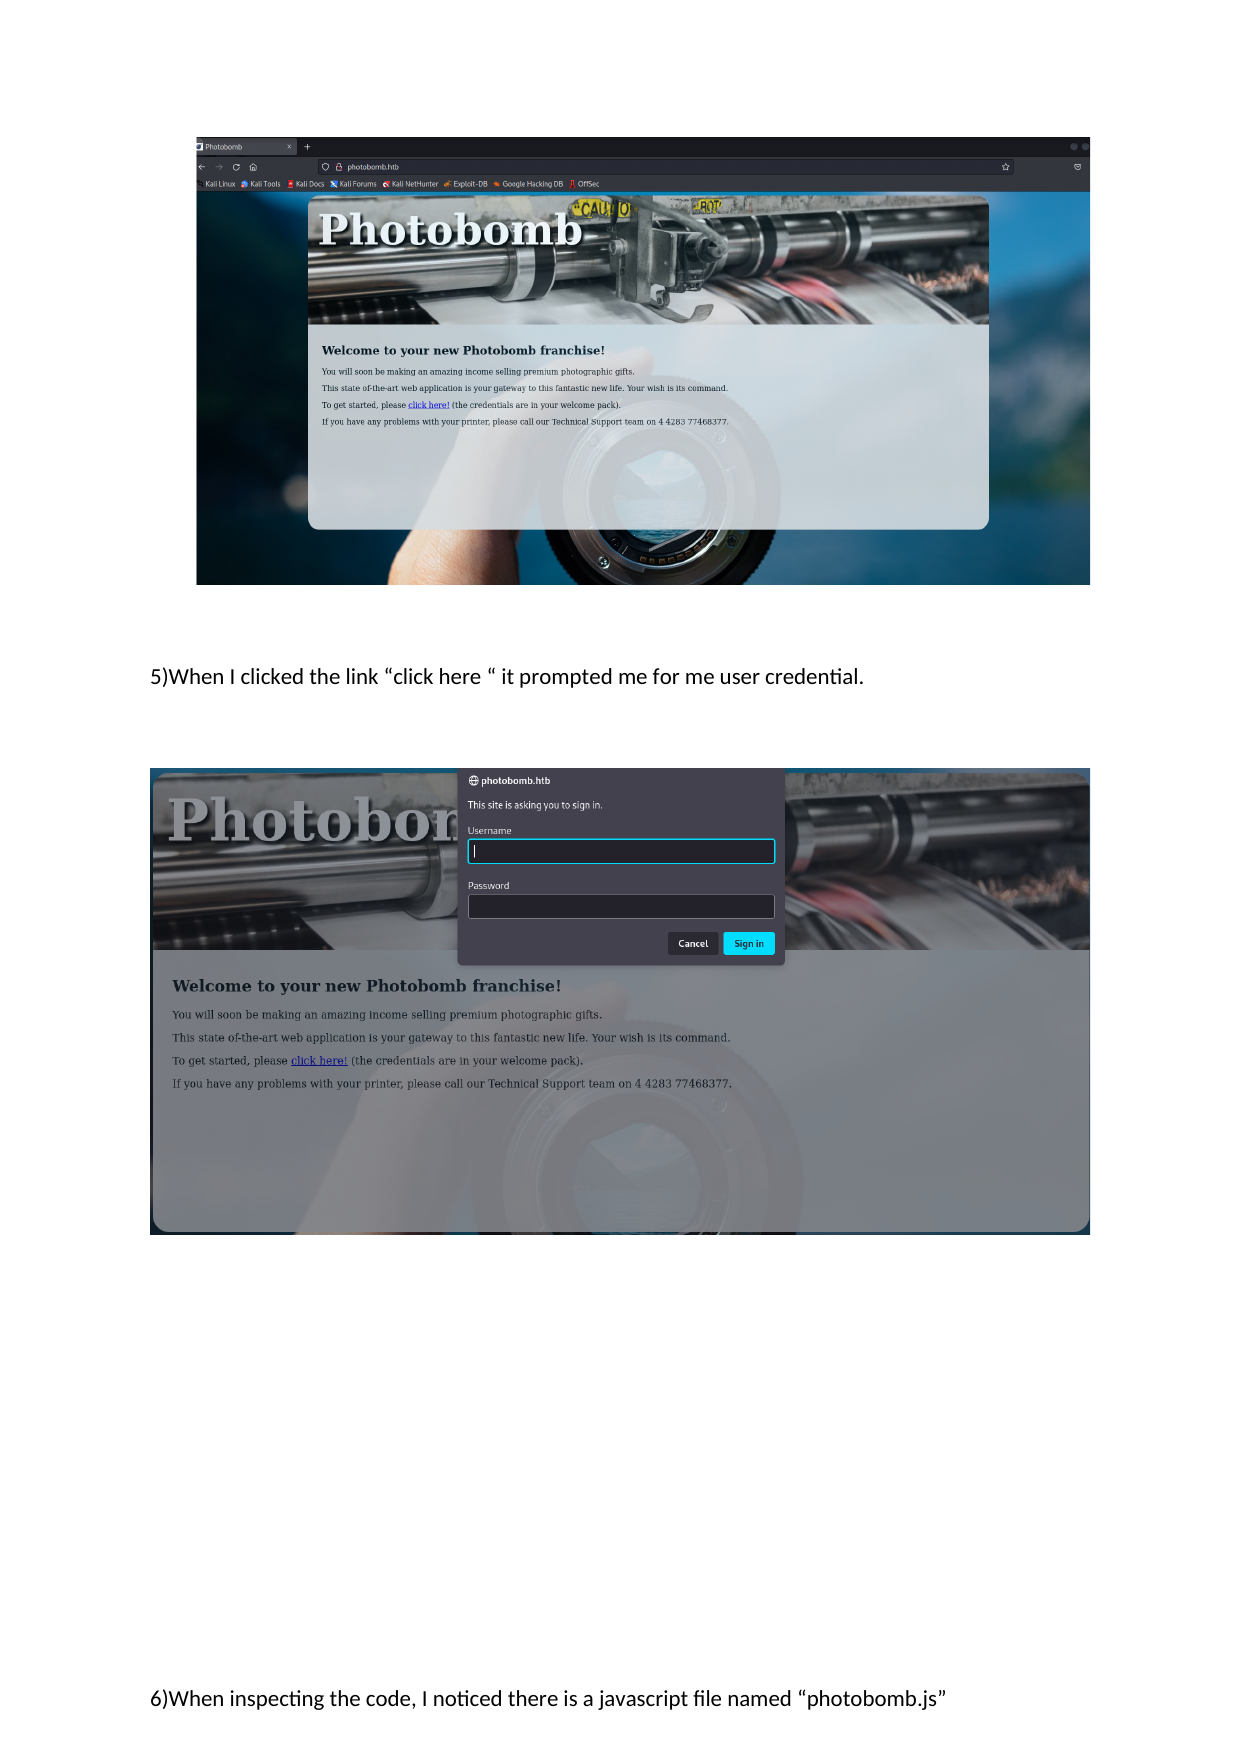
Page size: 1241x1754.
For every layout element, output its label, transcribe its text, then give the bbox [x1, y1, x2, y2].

picture [150, 88, 1091, 585]
text 5)When I clicked the link “click here “ it prompted me for me user credential. [150, 662, 1090, 691]
picture [150, 768, 1091, 1235]
text 6)When inspecting the code, I noticed there is a javascript file named “photobomb.js” [150, 1684, 1090, 1712]
picture [364, 538, 370, 550]
